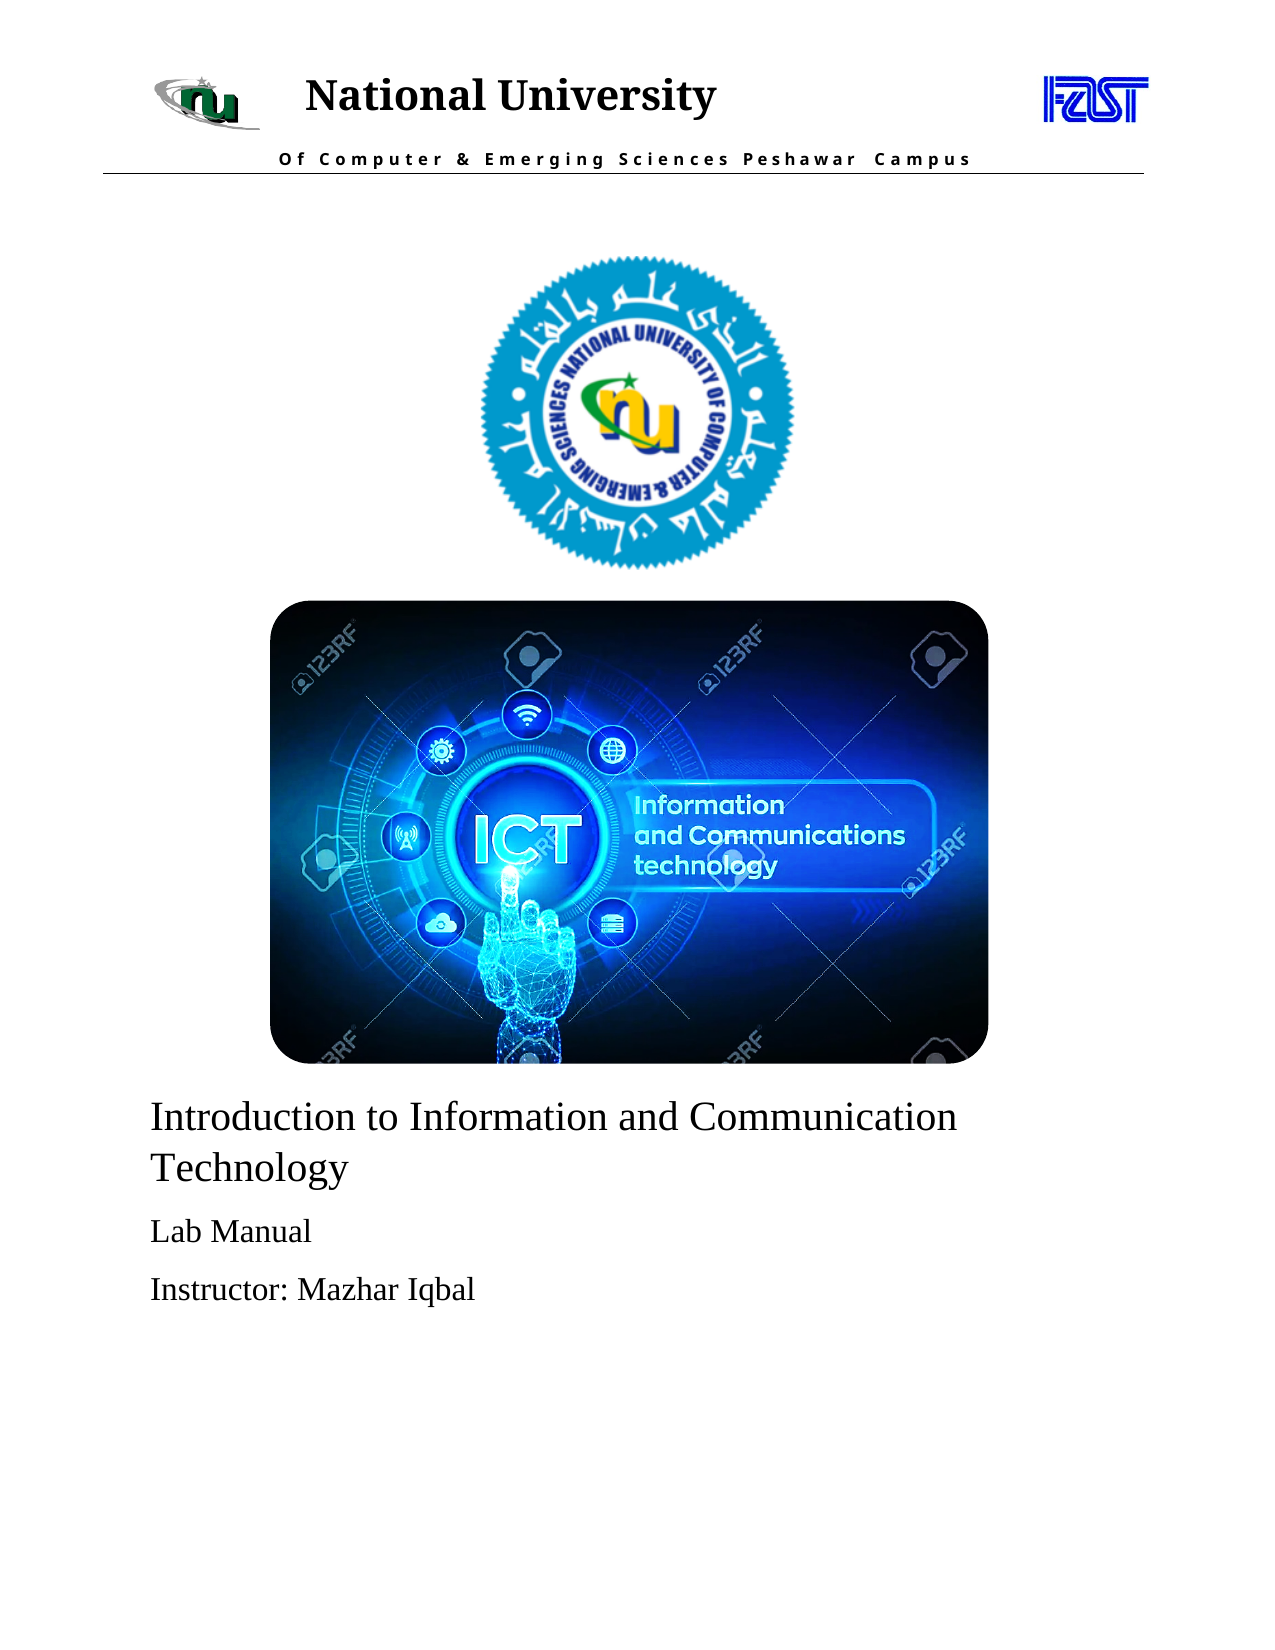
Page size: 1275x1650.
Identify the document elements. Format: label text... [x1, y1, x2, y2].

picture [153, 68, 260, 130]
picture [1036, 75, 1152, 124]
text Lab Manual [150, 1211, 1144, 1249]
picture [270, 600, 989, 1064]
text Instructor: Mazhar Iqbal [150, 1269, 1144, 1307]
text Introduction to Information and Communication Technology [150, 1091, 1144, 1191]
picture [480, 256, 795, 570]
